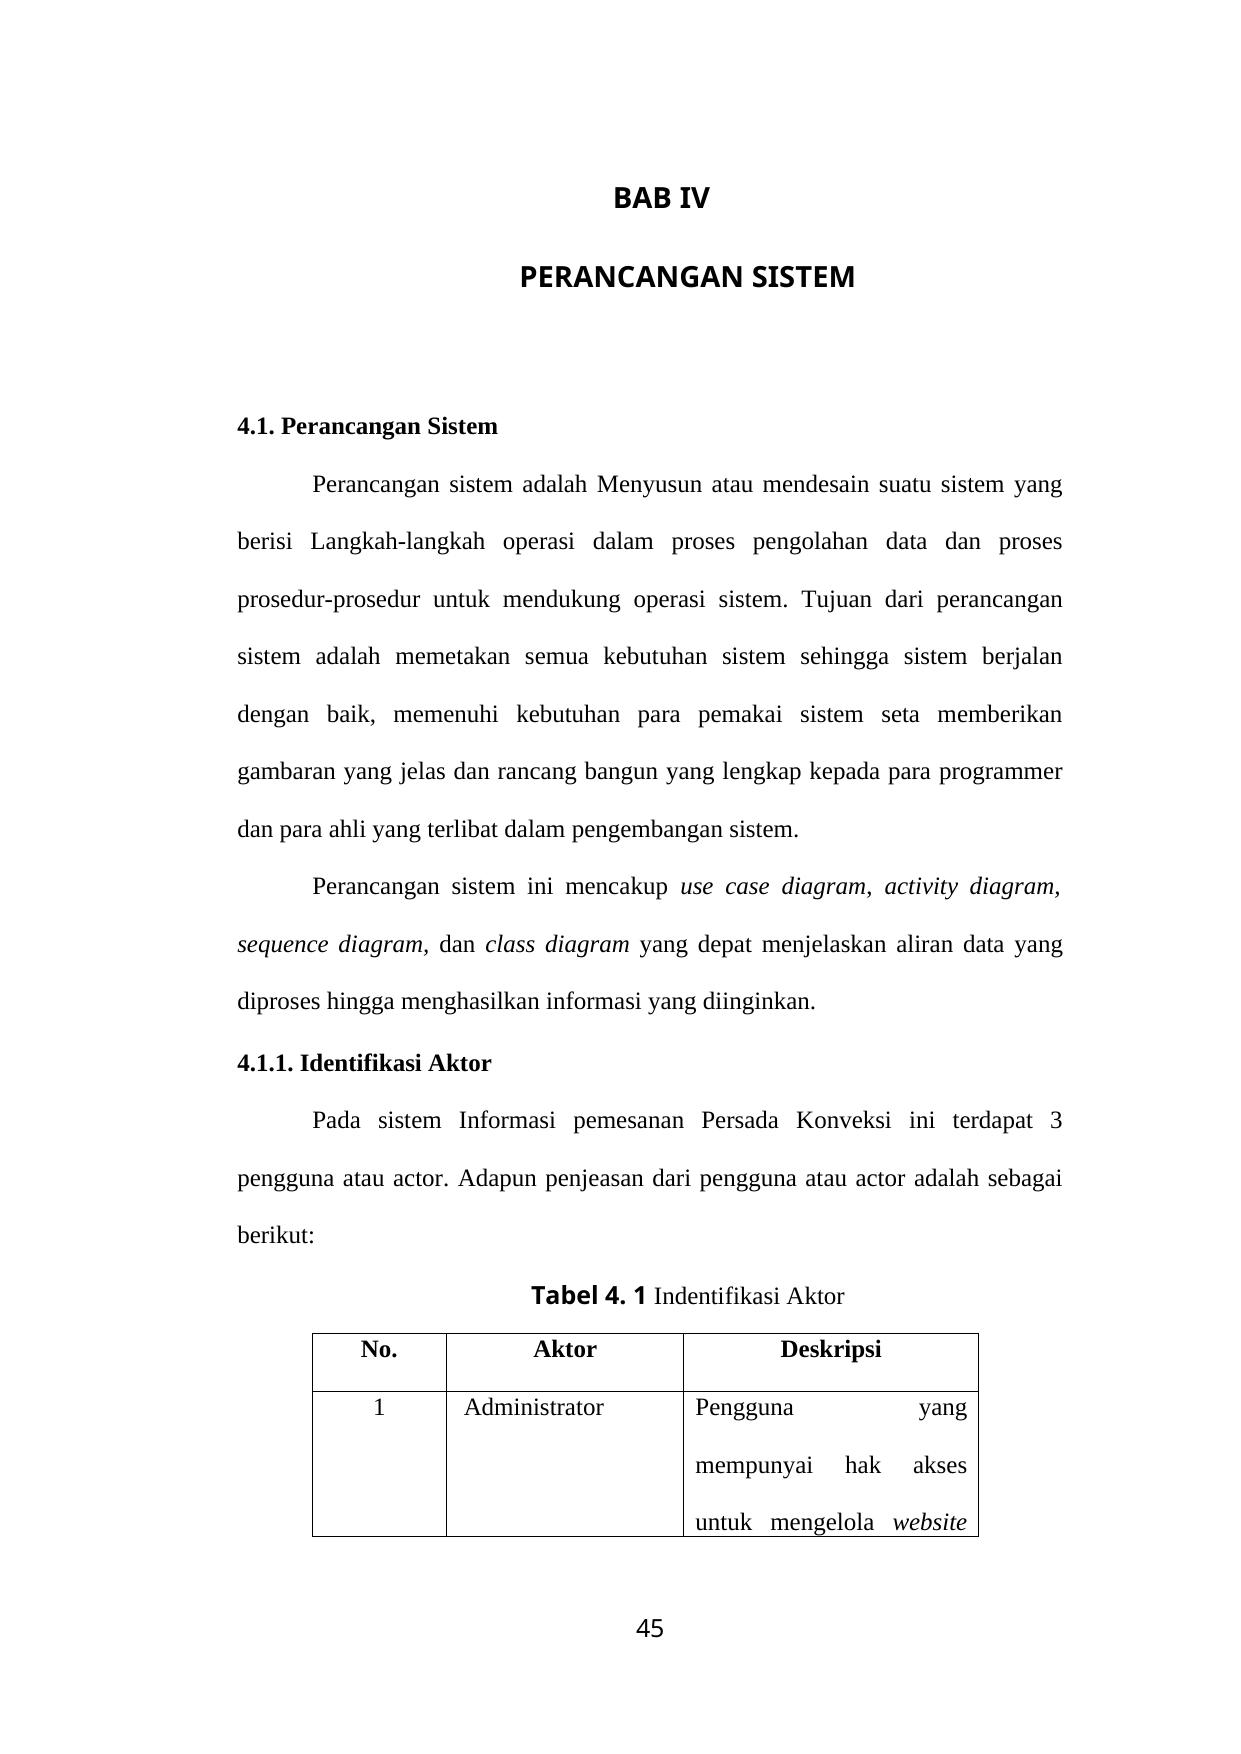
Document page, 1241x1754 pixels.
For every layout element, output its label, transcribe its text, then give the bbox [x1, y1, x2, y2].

table_header Deskripsi [684, 1334, 978, 1391]
text Perancangan sistem adalah Menyusun atau mendesain suatu sistem yang berisi Langkah-langkah operasi dalam proses pengolahan data dan proses prosedur-prosedur untuk mendukung operasi sistem. Tujuan dari perancangan sistem adalah memetakan semua kebutuhan sistem sehingga sistem berjalan dengan baik, memenuhi kebutuhan para pemakai sistem seta memberikan gambaran yang jelas dan rancang bangun yang lengkap kepada para programmer dan para ahli yang terlibat dalam pengembangan sistem. [237, 469, 1063, 842]
text Pada sistem Informasi pemesanan Persada Konveksi ini terdapat 3 pengguna atau actor. Adapun penjeasan dari pengguna atau actor adalah sebagai berikut: [237, 1105, 1063, 1249]
text Tabel 4. 1 Indentifikasi Aktor [237, 1278, 1063, 1312]
table_header Aktor [447, 1334, 683, 1391]
text Perancangan sistem ini mencakup use case diagram, activity diagram, sequence diagram, dan class diagram yang depat menjelaskan aliran data yang diproses hingga menghasilkan informasi yang diinginkan. [237, 871, 1063, 1015]
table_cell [684, 1392, 978, 1536]
subtitle PERANCANGAN SISTEM [274, 177, 1063, 296]
table_header No. [313, 1334, 446, 1391]
subtitle 4.1.1. Identifikasi Aktor [237, 1048, 1063, 1077]
subtitle 4.1. Perancangan Sistem [237, 411, 1063, 440]
table_cell 1 [313, 1392, 446, 1536]
table_cell Administrator [447, 1392, 683, 1536]
